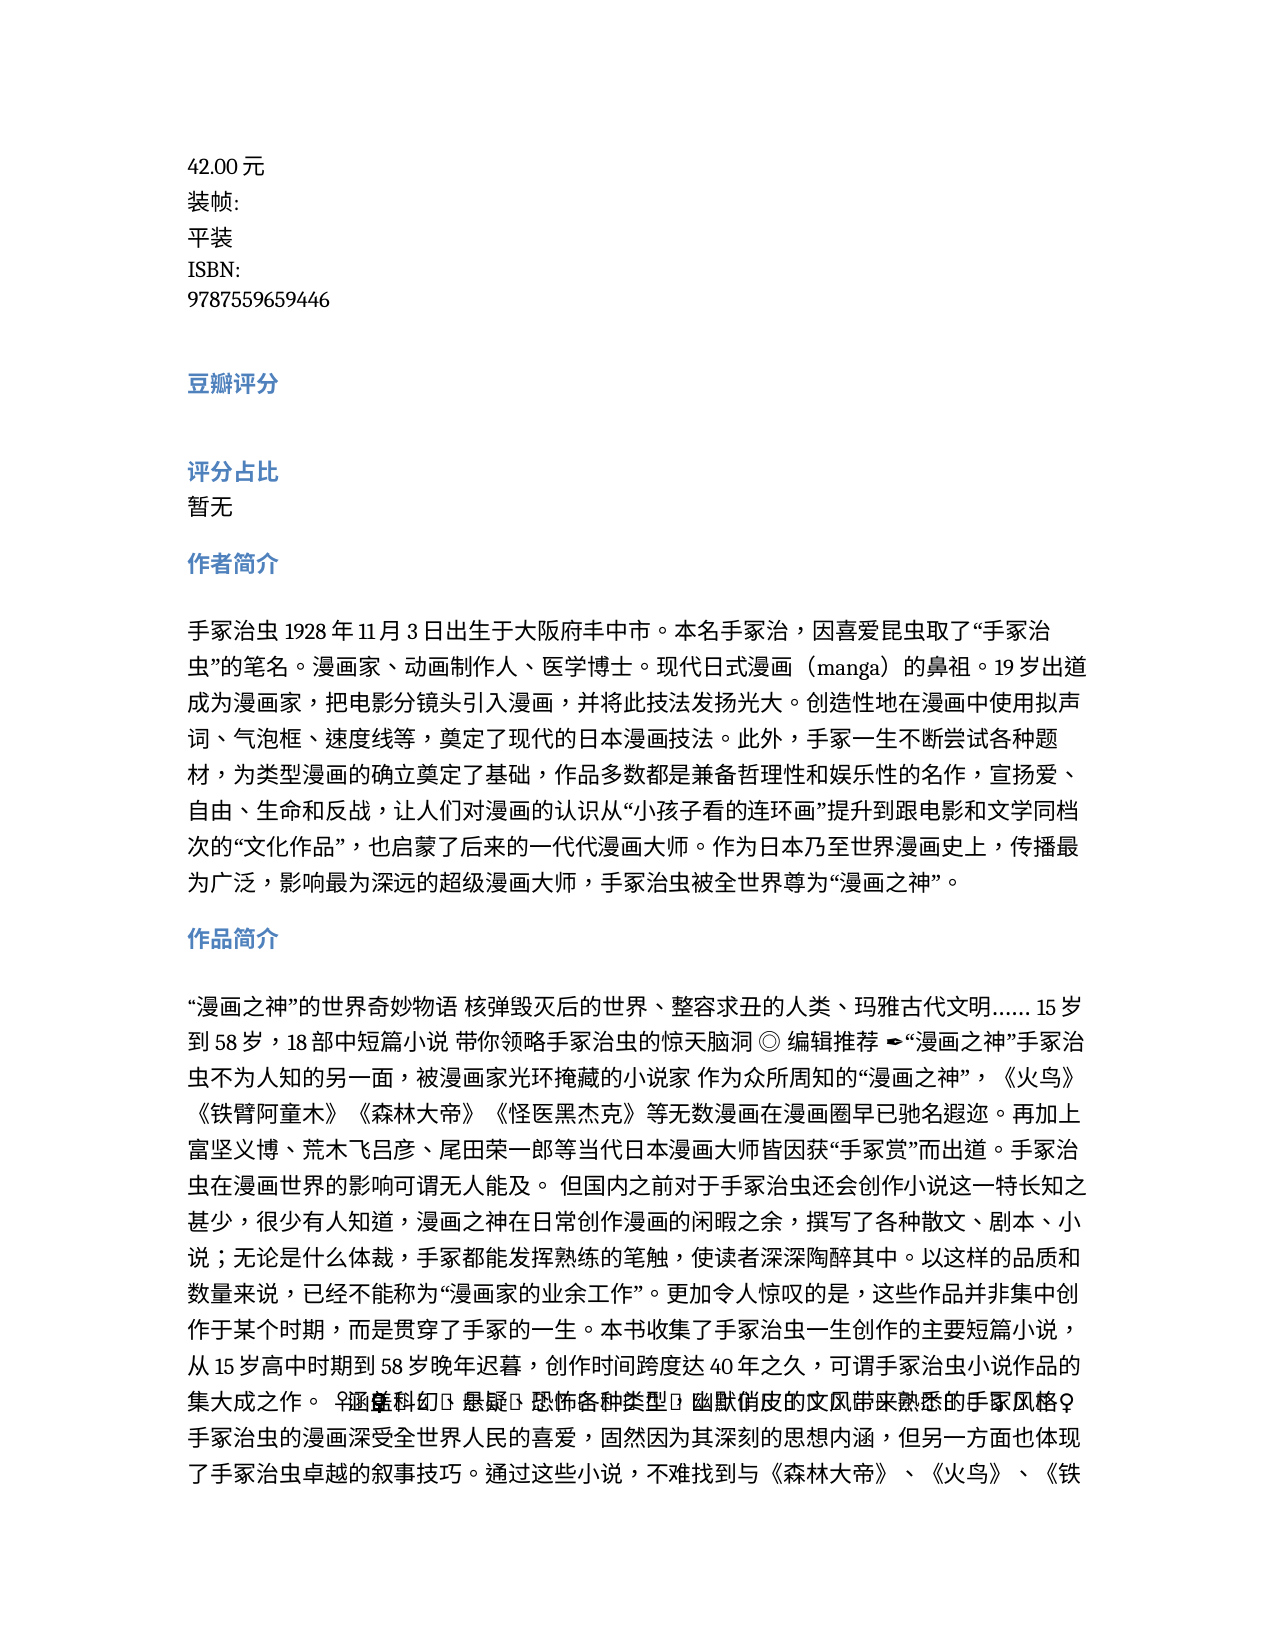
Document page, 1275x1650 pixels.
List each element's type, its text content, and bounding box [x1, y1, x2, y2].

subtitle 作品简介 [187, 923, 1087, 955]
subtitle 豆瓣评分 [187, 368, 1087, 400]
subtitle 评分占比 [187, 455, 1087, 487]
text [187, 959, 1087, 1489]
text 手冢治虫 1928年11月3日出生于大阪府丰中市。本名手冢治，因喜爱昆虫取了“手冢治虫”的笔名。漫画家、动画制作人、医学博士。现代日式漫画（manga）的鼻祖。19岁出道成为漫画家，把电影分镜头引入漫画，并将此技法发扬光大。创造性地在漫画中使用拟声词、气泡框、速度线等，奠定了现代的日本漫画技法。此外，手冢一生不断尝试各种题材，为类型漫画的确立奠定了基础，作品多数都是兼备哲理性和娱乐性的名作，宣扬爱、自由、生命和反战，让人们对漫画的认识从“小孩子看的连环画”提升到跟电影和文学同档次的“文化作品”，也启蒙了后来的一代代漫画大师。作为日本乃至世界漫画史上，传播最为广泛，影响最为深远的超级漫画大师，手冢治虫被全世界尊为“漫画之神”。 [187, 584, 1087, 898]
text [187, 150, 1087, 344]
subtitle 作者简介 [187, 548, 1087, 579]
text 暂无 [187, 491, 1087, 523]
